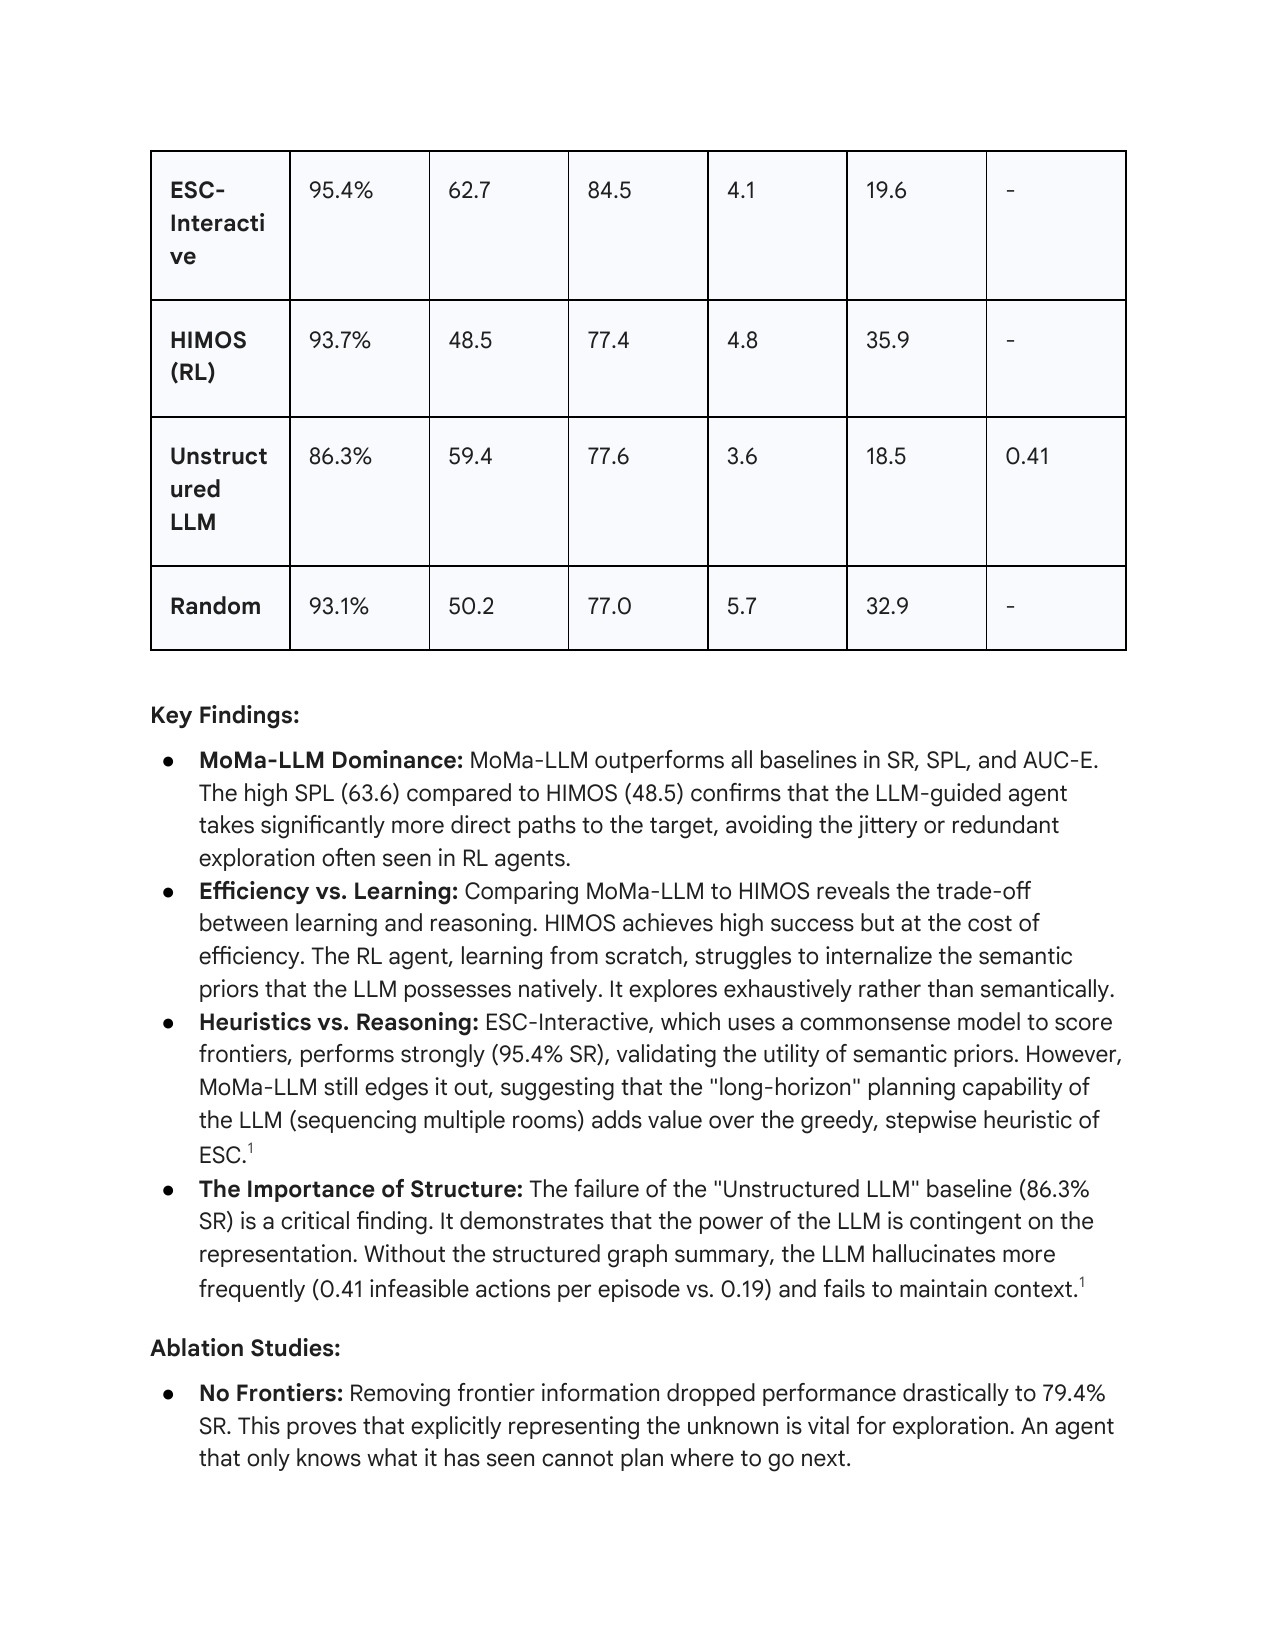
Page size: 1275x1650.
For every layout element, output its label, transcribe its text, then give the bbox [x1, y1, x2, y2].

table_cell - [987, 301, 1125, 416]
table_cell 0.41 [987, 418, 1125, 565]
table_cell Random [152, 567, 289, 649]
table_cell 84.5 [569, 152, 707, 299]
table_cell 4.1 [709, 152, 846, 299]
table_cell 5.7 [709, 567, 846, 649]
table_cell 95.4% [291, 152, 429, 299]
table_cell 50.2 [430, 567, 568, 649]
table_cell 93.1% [291, 567, 429, 649]
table_cell 77.4 [569, 301, 707, 416]
table_cell Unstructured LLM [152, 418, 289, 565]
table_cell 77.6 [569, 418, 707, 565]
table_cell HIMOS (RL) [152, 301, 289, 416]
list The Importance of Structure: The failure of the "Unstructured LLM" baseline (86.3% SR) is a critical finding. It demonstrates that the power of the LLM is contingent on the representation. Without the structured graph summary, the LLM hallucinates more frequently (0.41 infeasible actions per episode vs. 0.19) and fails to maintain context.1 [161, 1175, 1125, 1305]
table_cell - [987, 152, 1125, 299]
table_cell 32.9 [848, 567, 986, 649]
list MoMa-LLM Dominance: MoMa-LLM outperforms all baselines in SR, SPL, and AUC-E. The high SPL (63.6) compared to HIMOS (48.5) confirms that the LLM-guided agent takes significantly more direct paths to the target, avoiding the jittery or redundant exploration often seen in RL agents. [161, 746, 1125, 873]
table_cell - [987, 567, 1125, 649]
list Heuristics vs. Reasoning: ESC-Interactive, which uses a commonsense model to score frontiers, performs strongly (95.4% SR), validating the utility of semantic priors. However, MoMa-LLM still edges it out, suggesting that the "long-horizon" planning capability of the LLM (sequencing multiple rooms) adds value over the greedy, stepwise heuristic of ESC.1 [161, 1008, 1125, 1170]
list No Frontiers: Removing frontier information dropped performance drastically to 79.4% SR. This proves that explicitly representing the unknown is vital for exploration. An agent that only knows what it has seen cannot plan where to go next. [161, 1379, 1125, 1473]
table_cell 62.7 [430, 152, 568, 299]
table_cell ESC-Interactive [152, 152, 289, 299]
table_cell 93.7% [291, 301, 429, 416]
table_cell 59.4 [430, 418, 568, 565]
table_cell 48.5 [430, 301, 568, 416]
table_cell 35.9 [848, 301, 986, 416]
text Ablation Studies: [150, 1334, 1125, 1363]
list Efficiency vs. Learning: Comparing MoMa-LLM to HIMOS reveals the trade-off between learning and reasoning. HIMOS achieves high success but at the cost of efficiency. The RL agent, learning from scratch, struggles to internalize the semantic priors that the LLM possesses natively. It explores exhaustively rather than semantically. [161, 877, 1125, 1004]
text Key Findings: [150, 701, 1125, 730]
table_cell 4.8 [709, 301, 846, 416]
table_cell 86.3% [291, 418, 429, 565]
table_cell 19.6 [848, 152, 986, 299]
table_cell 18.5 [848, 418, 986, 565]
table_cell 3.6 [709, 418, 846, 565]
table_cell 77.0 [569, 567, 707, 649]
